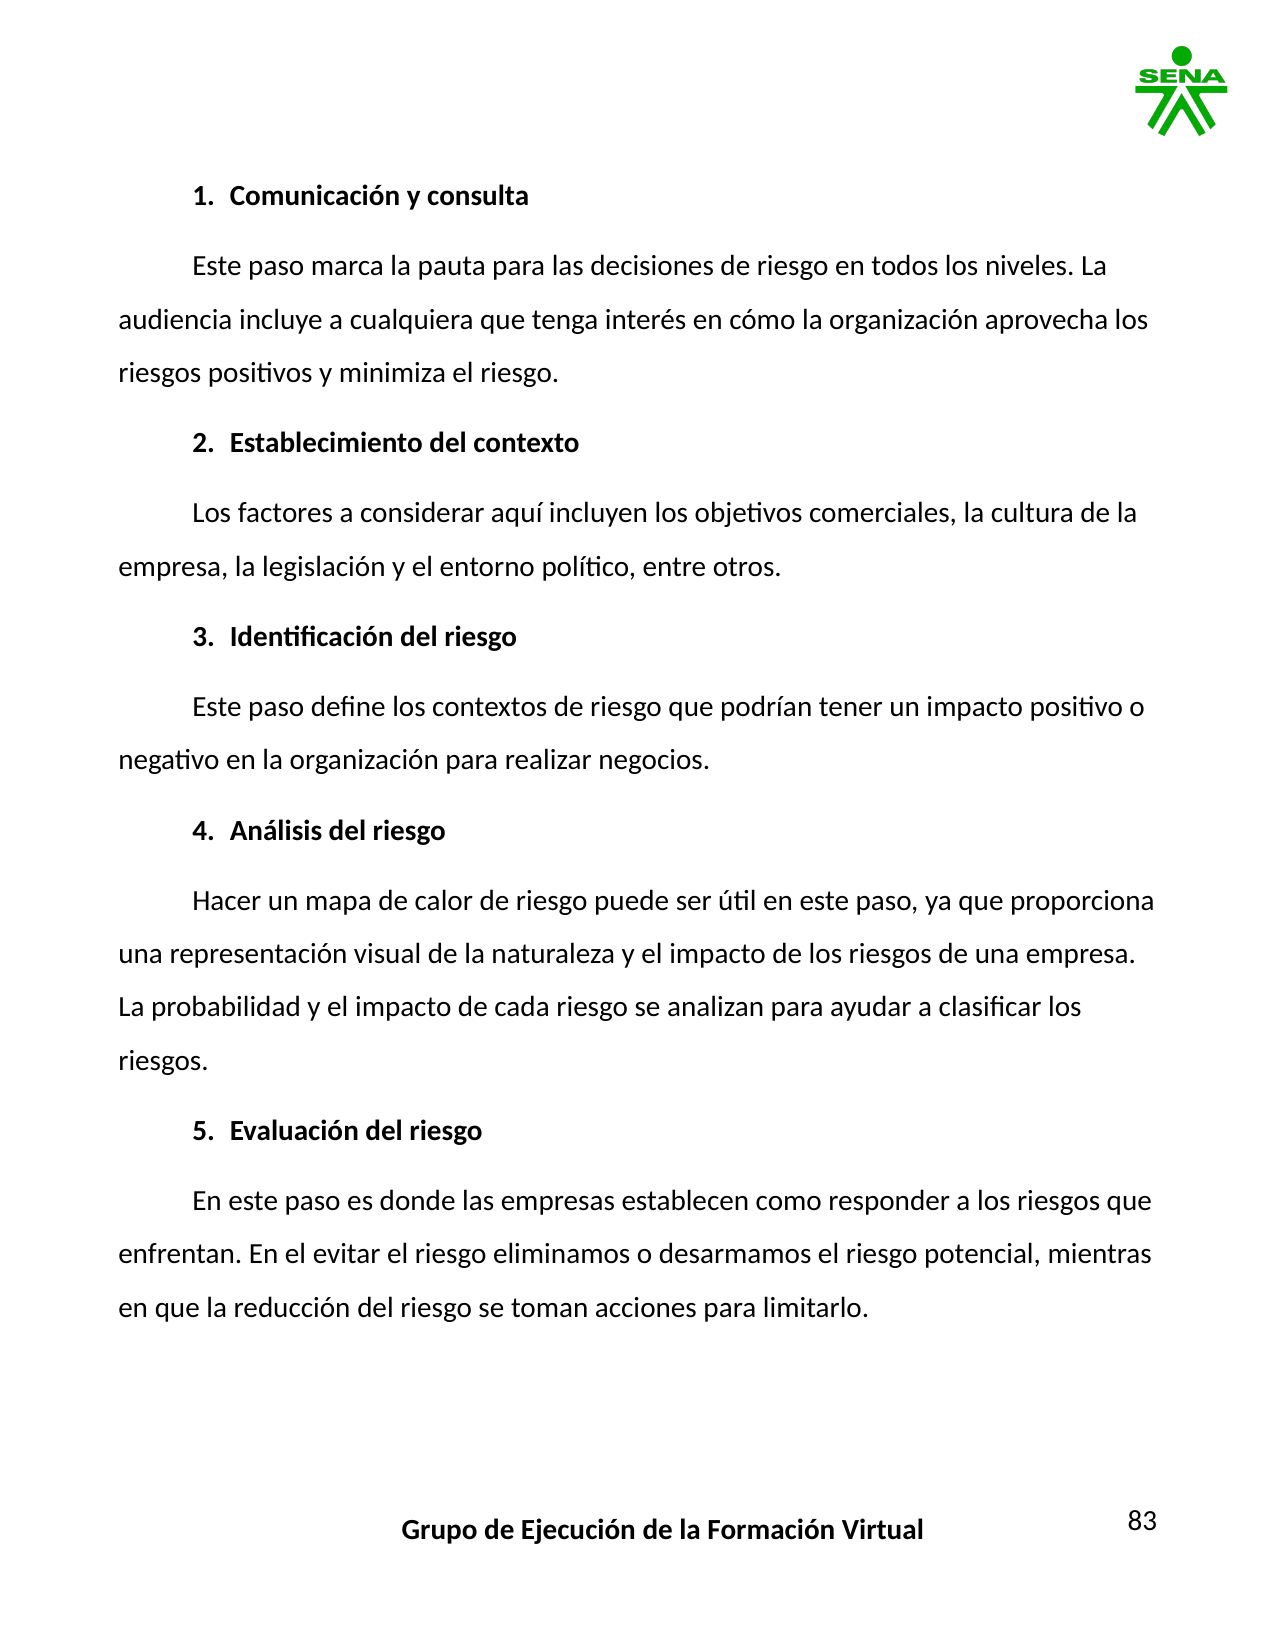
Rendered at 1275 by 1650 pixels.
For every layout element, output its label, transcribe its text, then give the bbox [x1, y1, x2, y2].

text Este paso define los contextos de riesgo que podrían tener un impacto positivo o negativo en la organización para realizar negocios. [118, 688, 1157, 777]
list Evaluación del riesgo [192, 1112, 1157, 1148]
list Análisis del riesgo [192, 812, 1157, 847]
list Comunicación y consulta [192, 177, 1157, 213]
list Identificación del riesgo [192, 618, 1157, 653]
picture [1135, 46, 1228, 136]
text Hacer un mapa de calor de riesgo puede ser útil en este paso, ya que proporciona una representación visual de la naturaleza y el impacto de los riesgos de una empresa. La probabilidad y el impacto de cada riesgo se analizan para ayudar a clasificar los riesgos. [118, 882, 1157, 1078]
text Este paso marca la pauta para las decisiones de riesgo en todos los niveles. La audiencia incluye a cualquiera que tenga interés en cómo la organización aprovecha los riesgos positivos y minimiza el riesgo. [118, 247, 1157, 390]
list Establecimiento del contexto [192, 424, 1157, 460]
text En este paso es donde las empresas establecen como responder a los riesgos que enfrentan. En el evitar el riesgo eliminamos o desarmamos el riesgo potencial, mientras en que la reducción del riesgo se toman acciones para limitarlo. [118, 1182, 1157, 1325]
text Los factores a considerar aquí incluyen los objetivos comerciales, la cultura de la empresa, la legislación y el entorno político, entre otros. [118, 494, 1157, 583]
